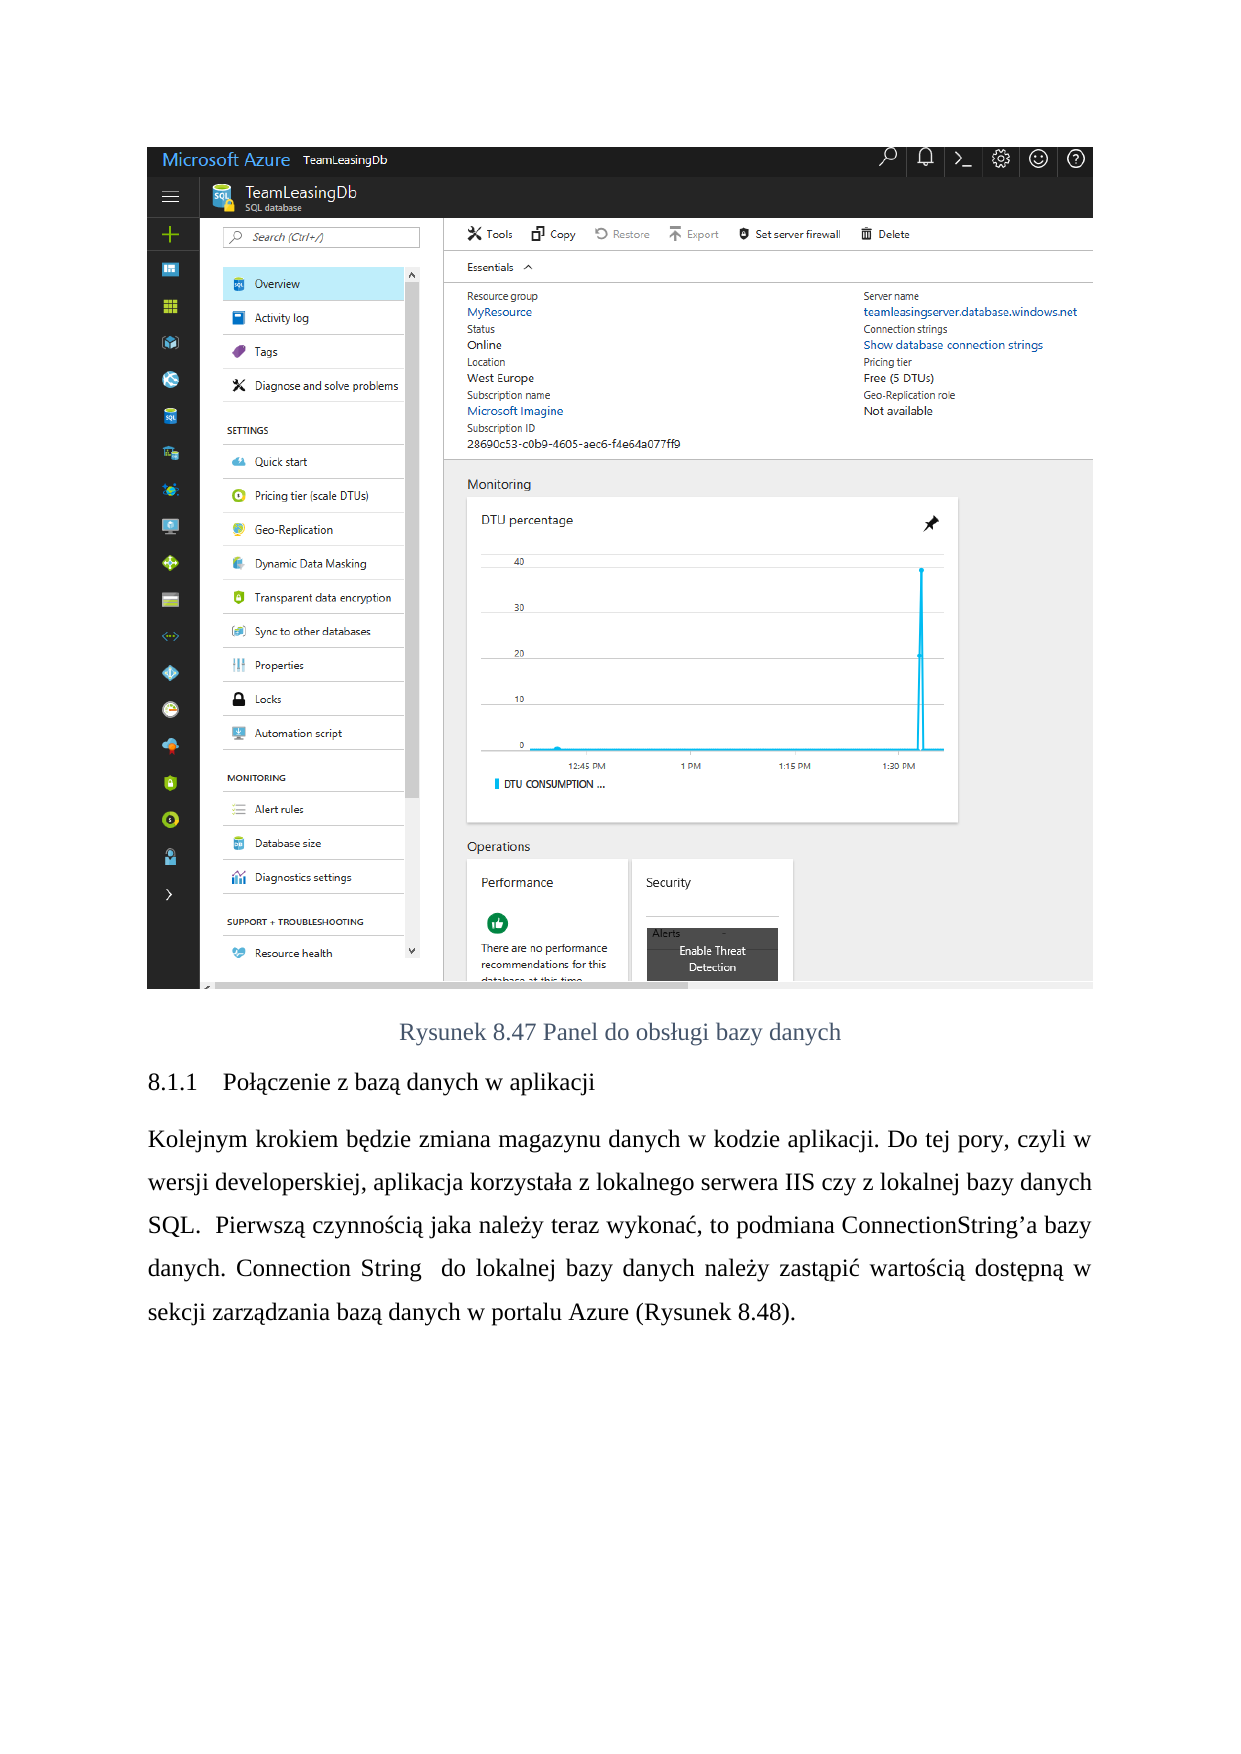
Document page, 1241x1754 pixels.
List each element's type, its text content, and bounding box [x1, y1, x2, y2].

subtitle Połączenie z bazą danych w aplikacji [148, 1067, 1093, 1095]
picture [147, 147, 1093, 989]
